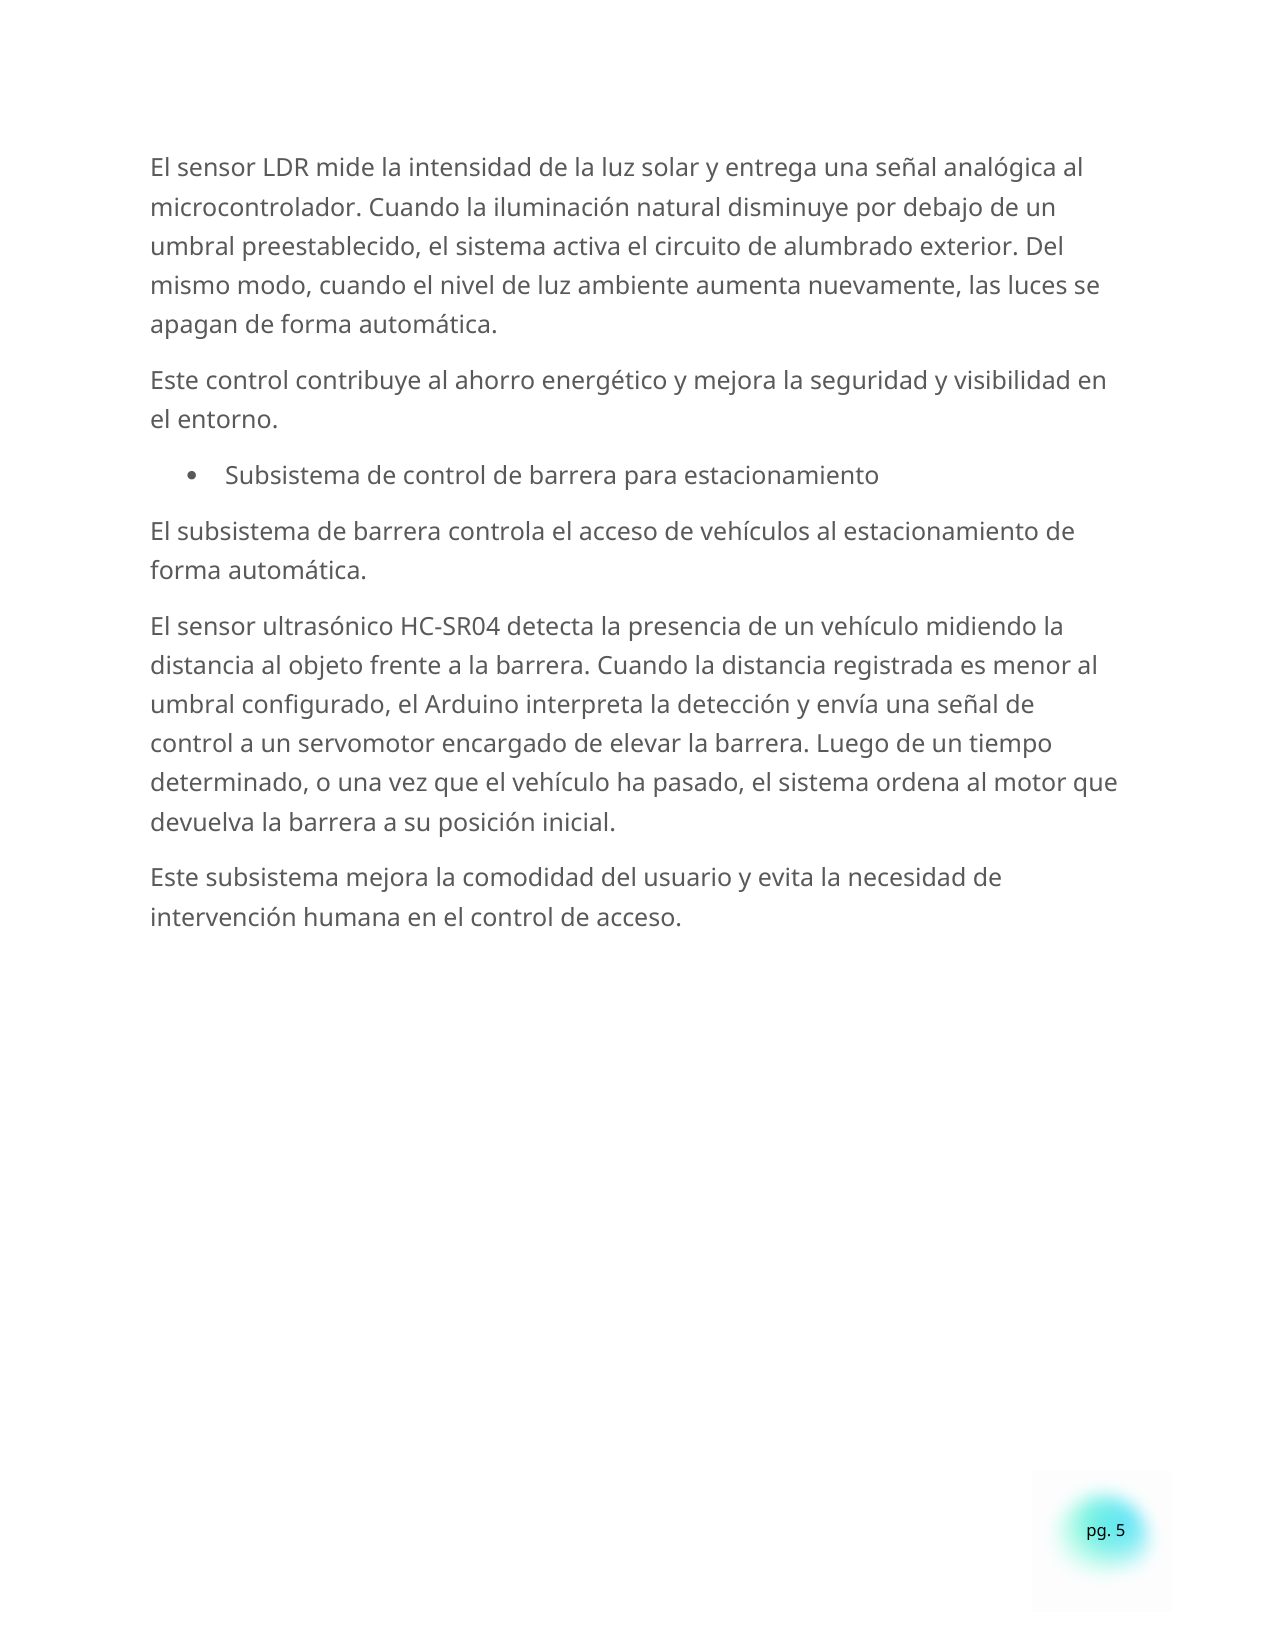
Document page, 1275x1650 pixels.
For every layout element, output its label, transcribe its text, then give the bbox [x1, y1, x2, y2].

picture [1032, 1471, 1172, 1612]
text Este subsistema mejora la comodidad del usuario y evita la necesidad de intervención humana en el control de acceso. [150, 860, 1125, 933]
text El subsistema de barrera controla el acceso de vehículos al estacionamiento de forma automática. [150, 513, 1125, 587]
text El sensor LDR mide la intensidad de la luz solar y entrega una señal analógica al microcontrolador. Cuando la iluminación natural disminuye por debajo de un umbral preestablecido, el sistema activa el circuito de alumbrado exterior. Del mismo modo, cuando el nivel de luz ambiente aumenta nuevamente, las luces se apagan de forma automática. [150, 150, 1125, 341]
list Subsistema de control de barrera para estacionamiento [187, 457, 1125, 492]
text El sensor ultrasónico HC-SR04 detecta la presencia de un vehículo midiendo la distancia al objeto frente a la barrera. Cuando la distancia registrada es menor al umbral configurado, el Arduino interpreta la detección y envía una señal de control a un servomotor encargado de elevar la barrera. Luego de un tiempo determinado, o una vez que el vehículo ha pasado, el sistema ordena al motor que devuelva la barrera a su posición inicial. [150, 608, 1125, 838]
text Este control contribuye al ahorro energético y mejora la seguridad y visibilidad en el entorno. [150, 362, 1125, 436]
